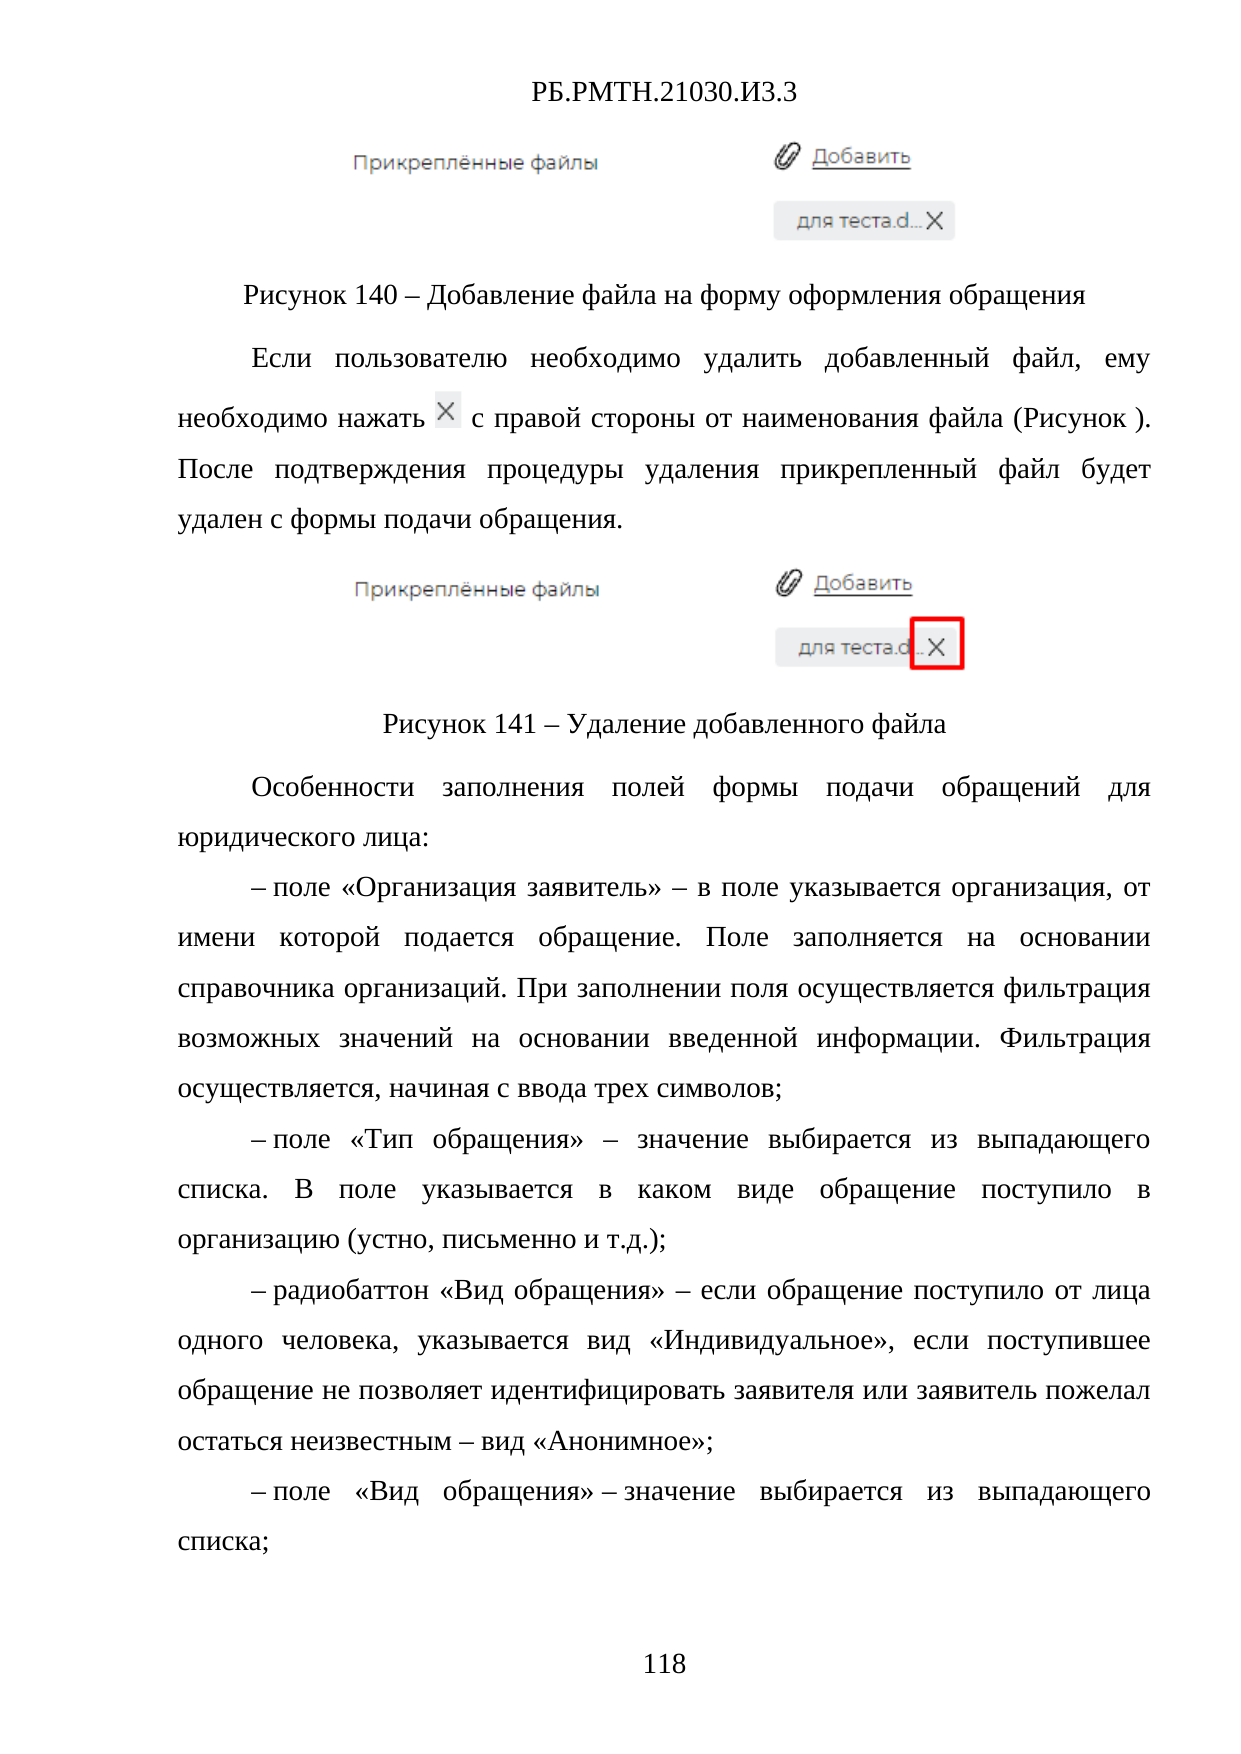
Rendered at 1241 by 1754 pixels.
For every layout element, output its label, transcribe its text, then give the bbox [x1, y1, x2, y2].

picture [319, 132, 1010, 261]
text Рисунок 141 – Удаление добавленного файла [177, 706, 1152, 739]
picture [311, 551, 1018, 689]
text – поле «Вид обращения» – значение выбирается из выпадающего списка; [177, 1473, 1152, 1557]
text Рисунок 140 – Добавление файла на форму оформления обращения [177, 277, 1152, 311]
text – радиобаттон «Вид обращения» – если обращение поступило от лица одного человека, указывается вид «Индивидуальное», если поступившее обращение не позволяет идентифицировать заявителя или заявитель пожелал остаться неизвестным – вид «Анонимное»; [177, 1272, 1152, 1456]
text Особенности заполнения полей формы подачи обращений для юридического лица: [177, 769, 1152, 852]
picture [435, 390, 462, 428]
text – поле «Тип обращения» – значение выбирается из выпадающего списка. В поле указывается в каком виде обращение поступило в организацию (устно, письменно и т.д.); [177, 1121, 1152, 1255]
text – поле «Организация заявитель» – в поле указывается организация, от имени которой подается обращение. Поле заполняется на основании справочника организаций. При заполнении поля осуществляется фильтрация возможных значений на основании введенной информации. Фильтрация осуществляется, начиная с ввода трех символов; [177, 869, 1152, 1104]
text Если пользователю необходимо удалить добавленный файл, ему необходимо нажать с правой стороны от наименования файла (Рисунок 141). После подтверждения процедуры удаления прикрепленный файл будет удален с формы подачи обращения. [177, 340, 1152, 535]
